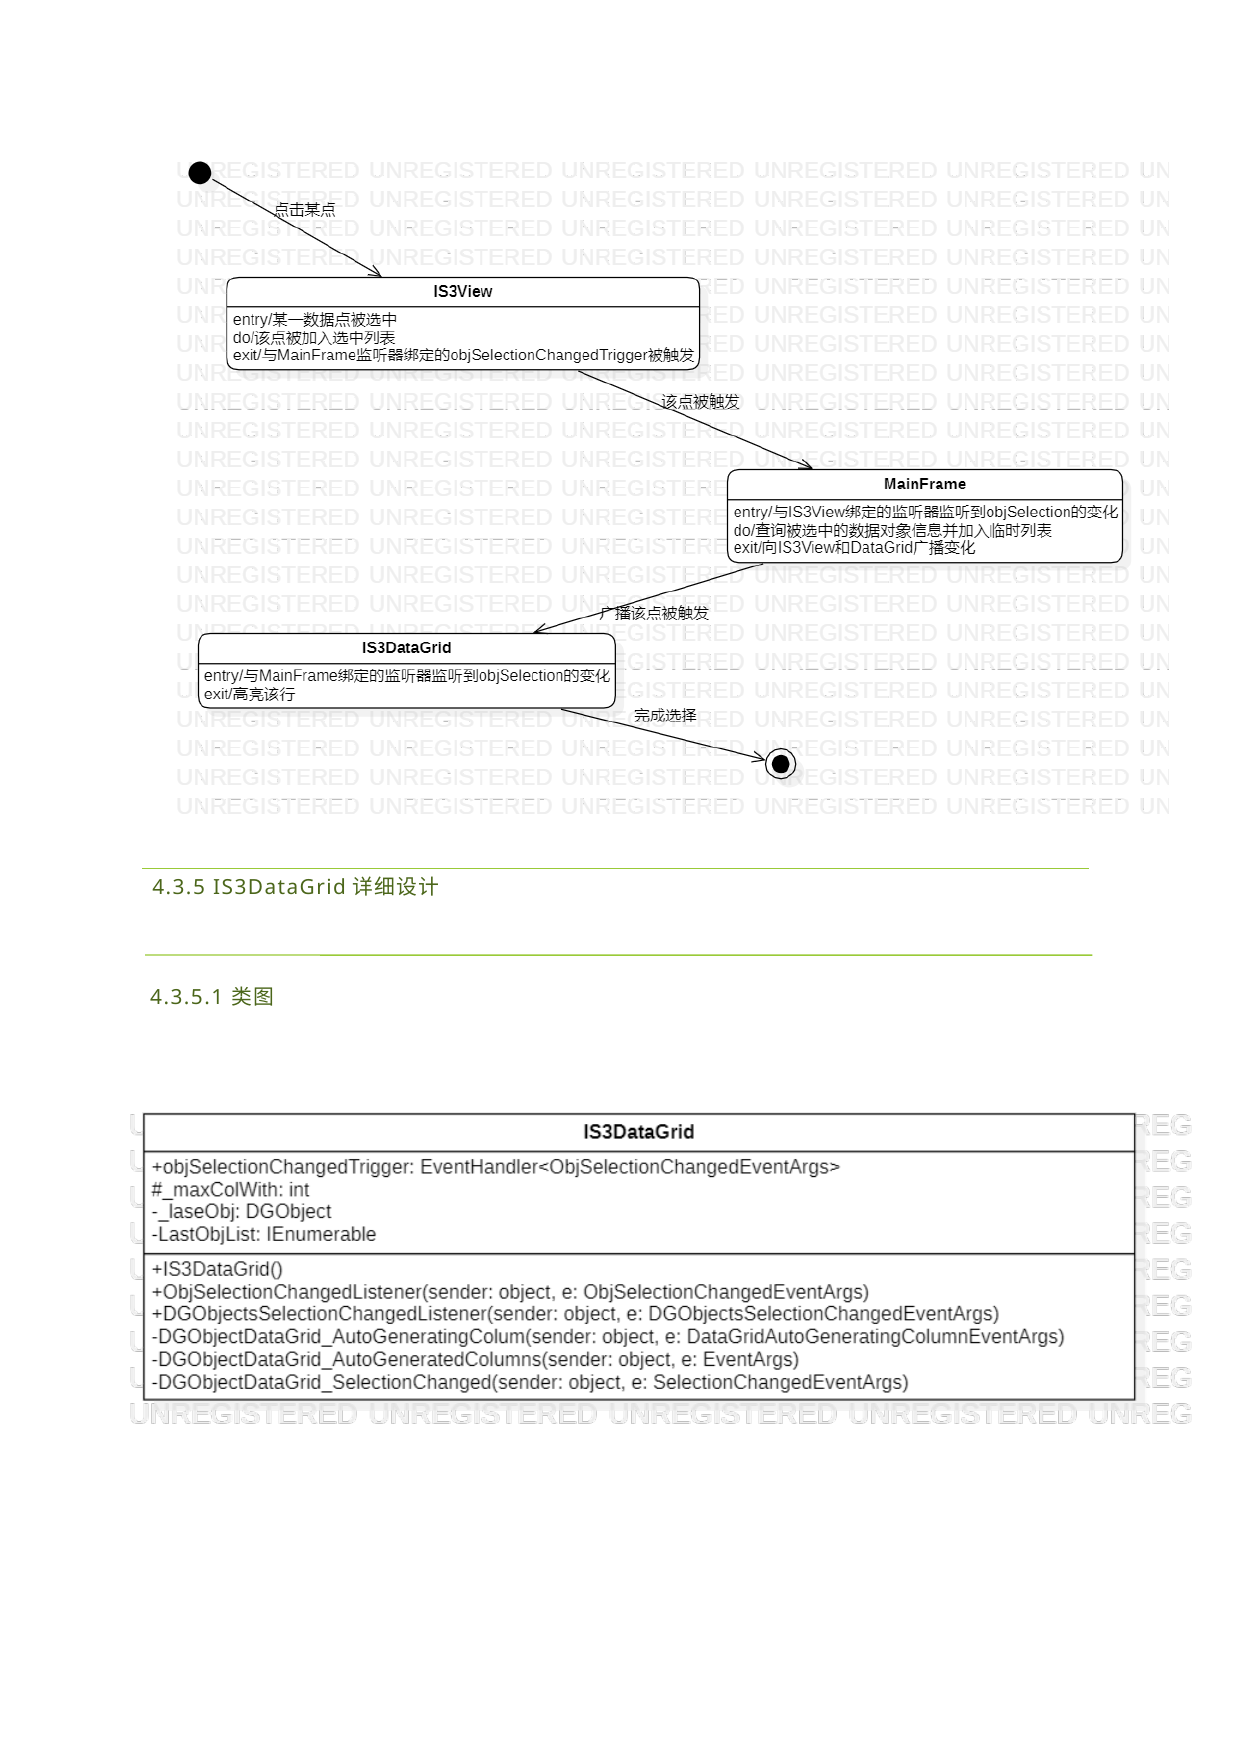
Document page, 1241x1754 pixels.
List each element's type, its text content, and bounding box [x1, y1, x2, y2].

list 4.3.5 IS3DataGrid详细设计 [129, 856, 1192, 900]
text 4.3.5.1 类图 [129, 980, 1192, 1010]
picture [129, 1099, 1193, 1460]
picture [176, 150, 1169, 826]
